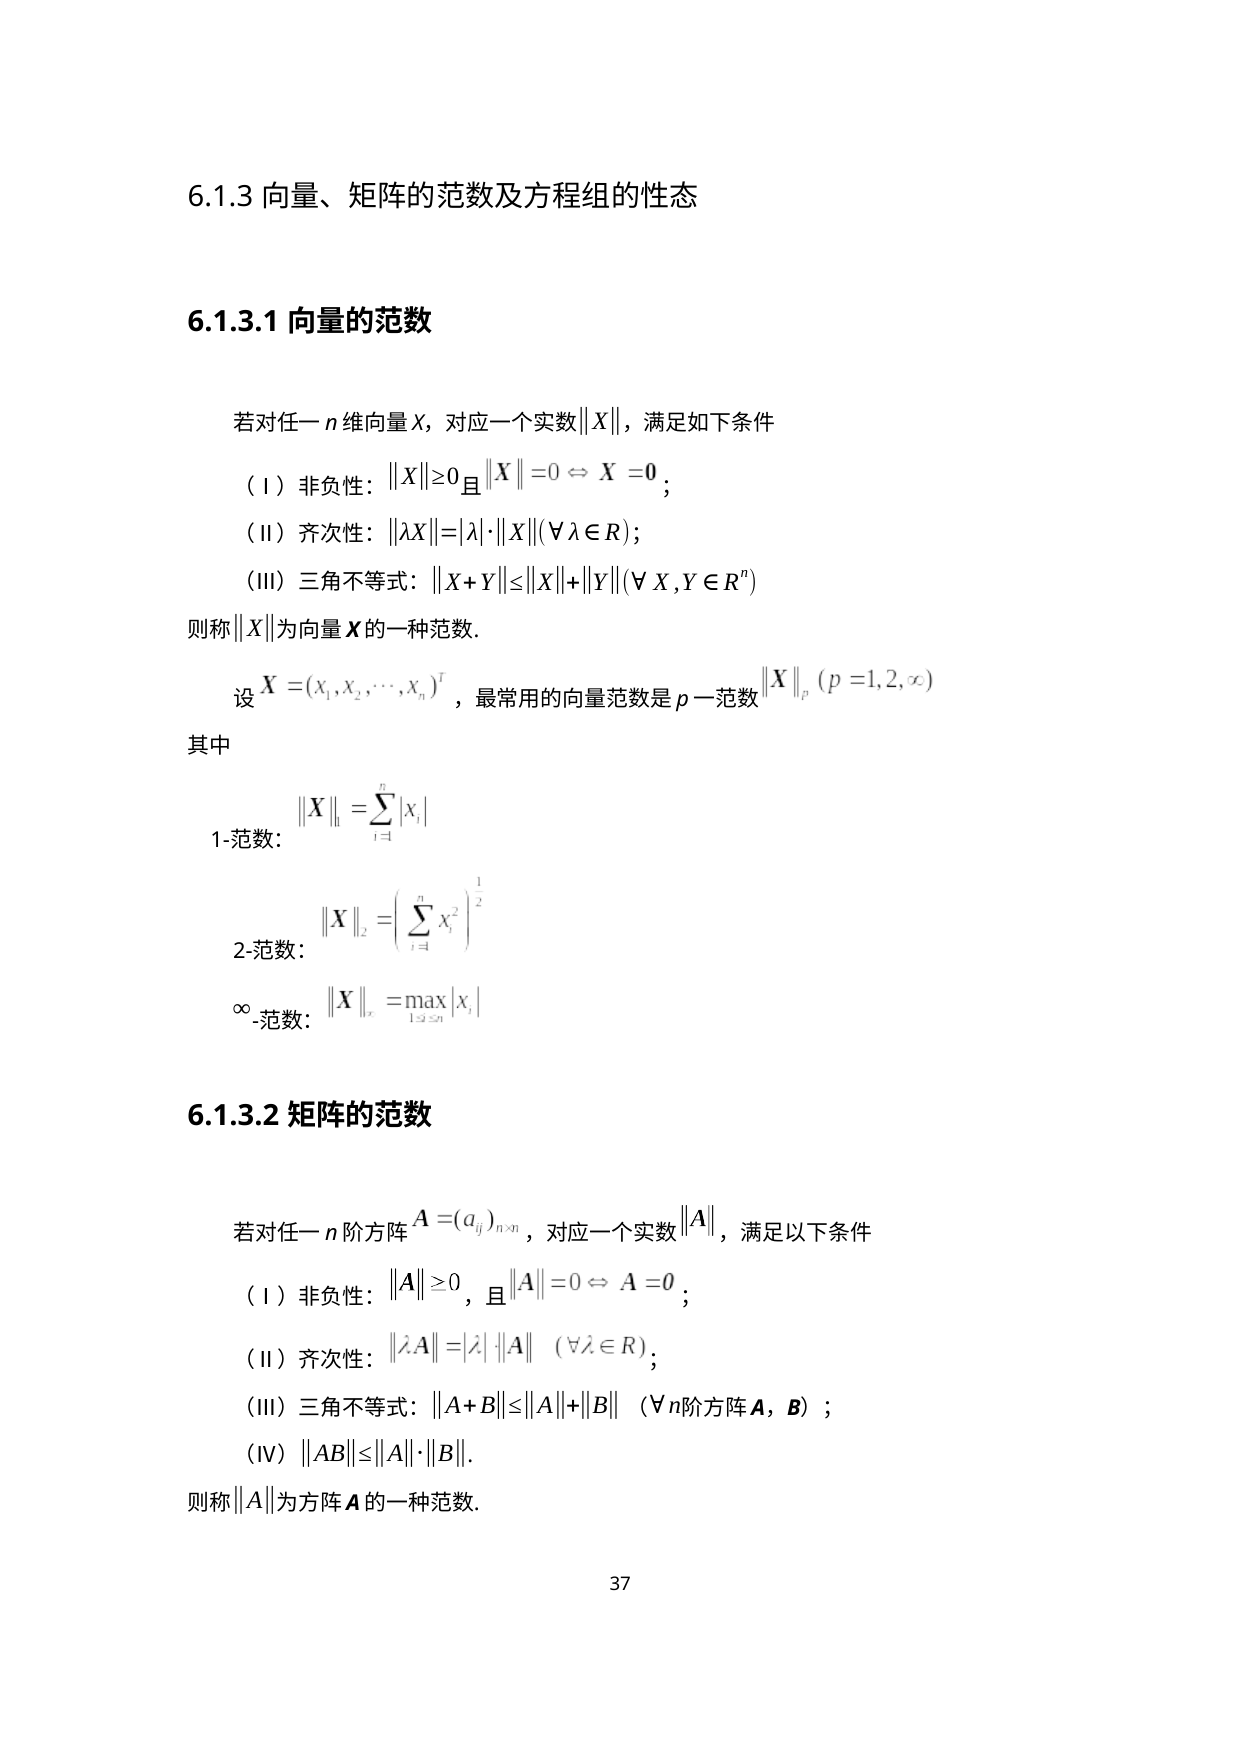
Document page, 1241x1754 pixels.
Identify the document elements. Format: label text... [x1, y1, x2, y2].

text 若对任一n阶方阵，对应一个实数，满足以下条件 [187, 1199, 1053, 1247]
text （Ⅳ）. [187, 1437, 1053, 1469]
subtitle 向量、矩阵的范数及方程组的性态 [187, 161, 1053, 226]
text 1-范数： [187, 776, 1053, 853]
text -范数： [187, 981, 1053, 1035]
text （Ⅲ）三角不等式： [187, 564, 1053, 597]
text （Ⅰ）非负性：且； [187, 453, 1053, 500]
text （Ⅱ）齐次性：； [187, 516, 1053, 548]
text 设，最常用的向量范数是p一范数 [187, 660, 1053, 713]
text （Ⅲ）三角不等式： （阶方阵A，B）； [187, 1389, 1053, 1421]
text 则称为方阵A的一种范数. [187, 1485, 1053, 1517]
text （Ⅱ）齐次性：； [187, 1326, 1053, 1374]
text 若对任一n维向量X，对应一个实数，满足如下条件 [187, 405, 1053, 437]
text （Ⅰ）非负性：，且； [187, 1263, 1053, 1310]
subtitle 向量的范数 [187, 286, 1053, 351]
text 其中 [187, 728, 1053, 760]
text 则称为向量X的一种范数. [187, 612, 1053, 644]
subtitle 矩阵的范数 [187, 1080, 1053, 1145]
text 2-范数： [187, 869, 1053, 965]
